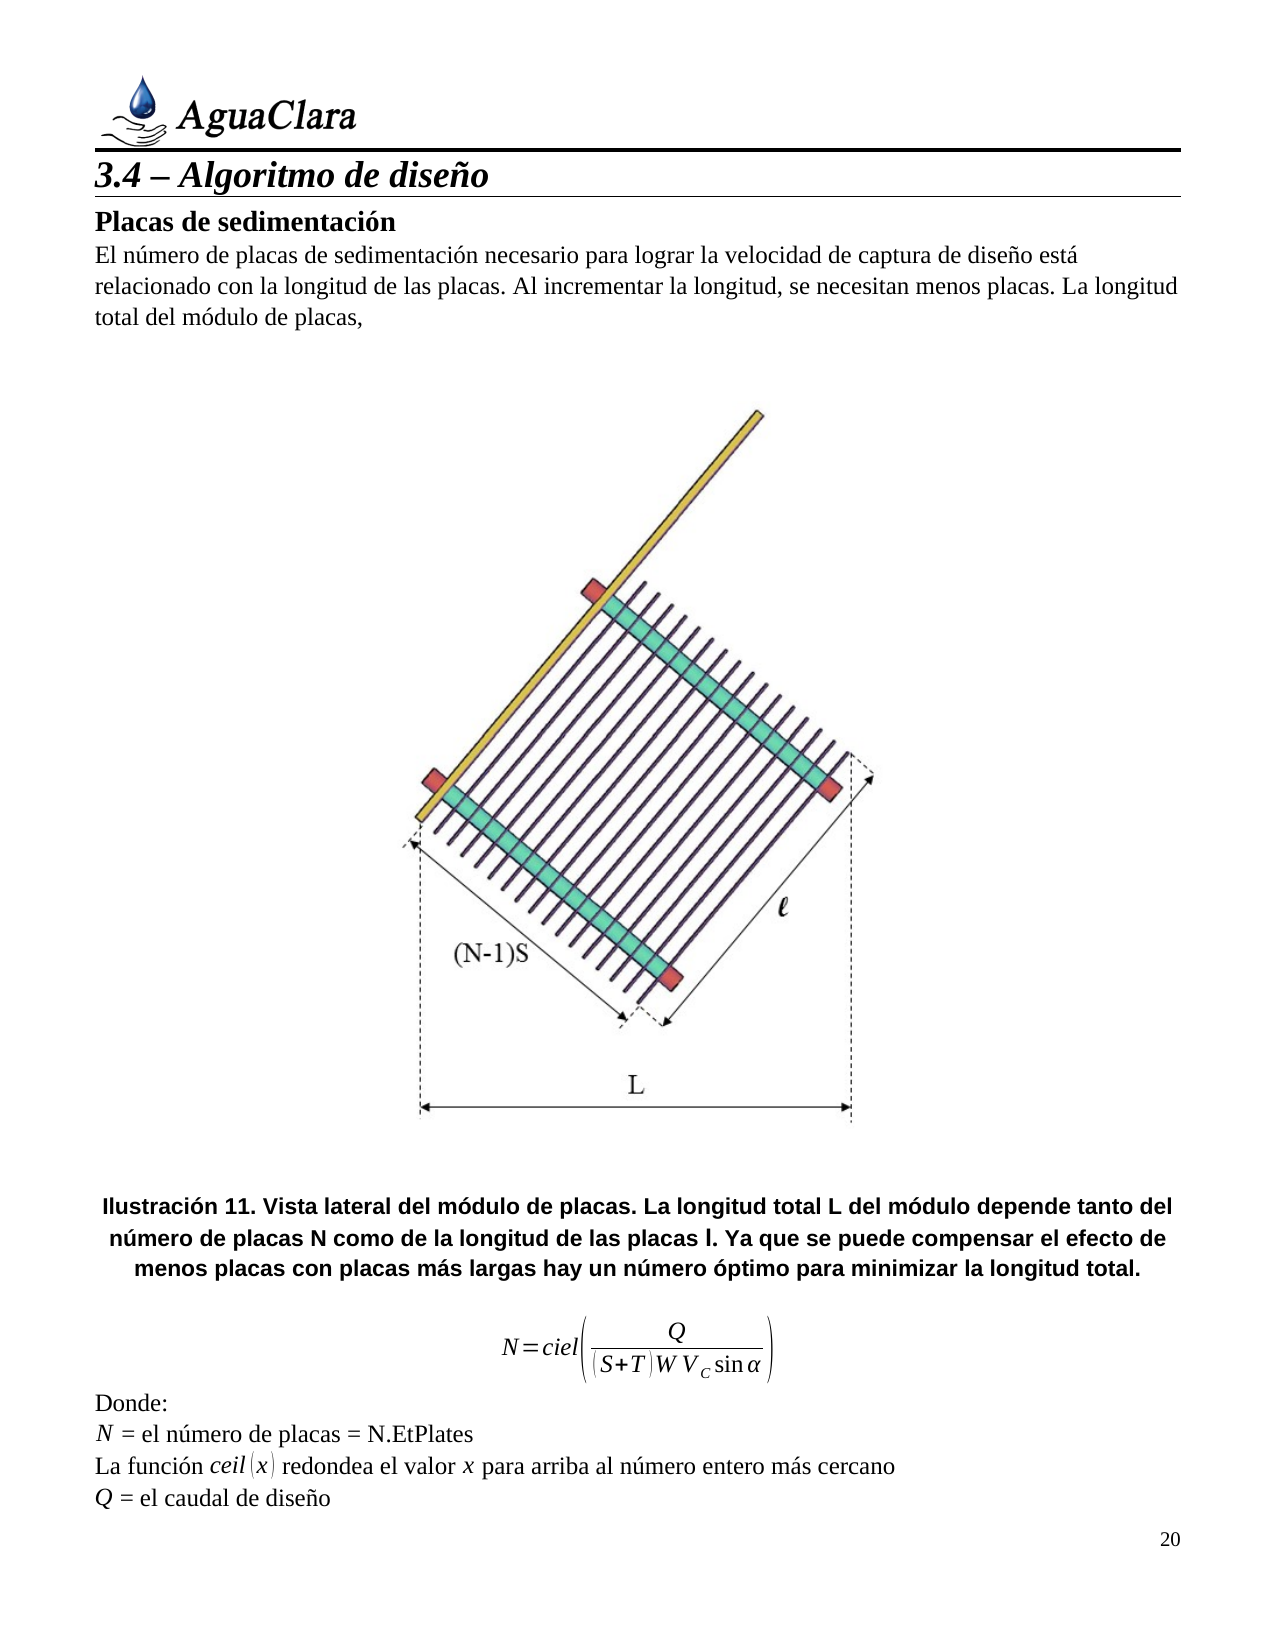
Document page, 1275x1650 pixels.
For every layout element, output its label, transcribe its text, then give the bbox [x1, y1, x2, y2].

subtitle Placas de sedimentación [94, 204, 1181, 238]
text = el caudal de diseño [94, 1483, 1181, 1512]
text Ilustración 11. Vista lateral del módulo de placas. La longitud total L del módulo depende tanto del número de placas N como de la longitud de las placas l. Ya que se puede compensar el efecto de menos placas con placas más largas hay un número óptimo para minimizar la longitud total. [94, 1193, 1181, 1282]
text La función redondea el valor para arriba al número entero más cercano [94, 1450, 1181, 1481]
text Donde: [94, 1388, 1181, 1417]
picture [341, 389, 934, 1166]
text El número de placas de sedimentación necesario para lograr la velocidad de captura de diseño está relacionado con la longitud de las placas. Al incrementar la longitud, se necesitan menos placas. La longitud total del módulo de placas, [94, 240, 1181, 331]
picture [94, 75, 373, 148]
subtitle – Algoritmo de diseño [94, 152, 1181, 197]
text = el número de placas = N.EtPlates [94, 1419, 1181, 1448]
